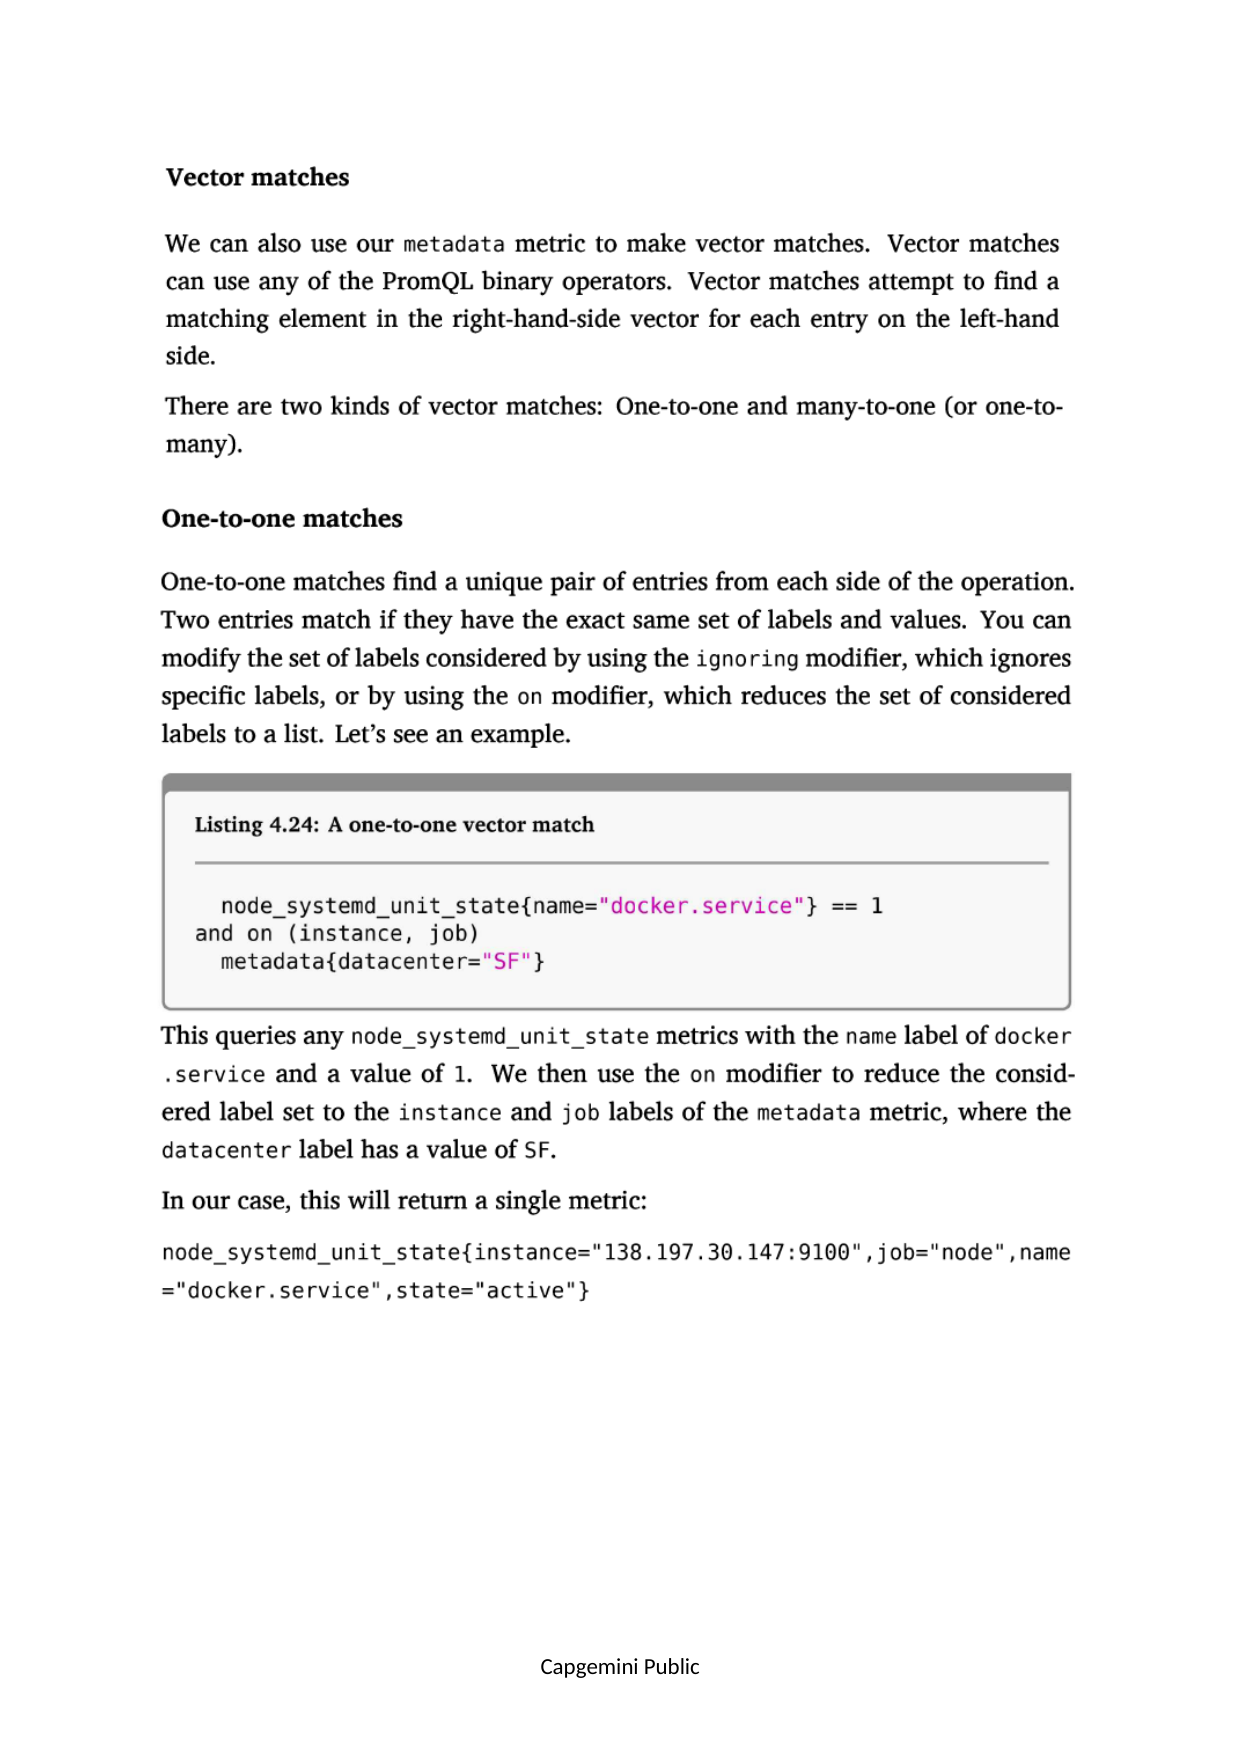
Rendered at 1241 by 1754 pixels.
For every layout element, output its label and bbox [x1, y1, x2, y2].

picture [150, 150, 1091, 473]
picture [150, 491, 1091, 1331]
